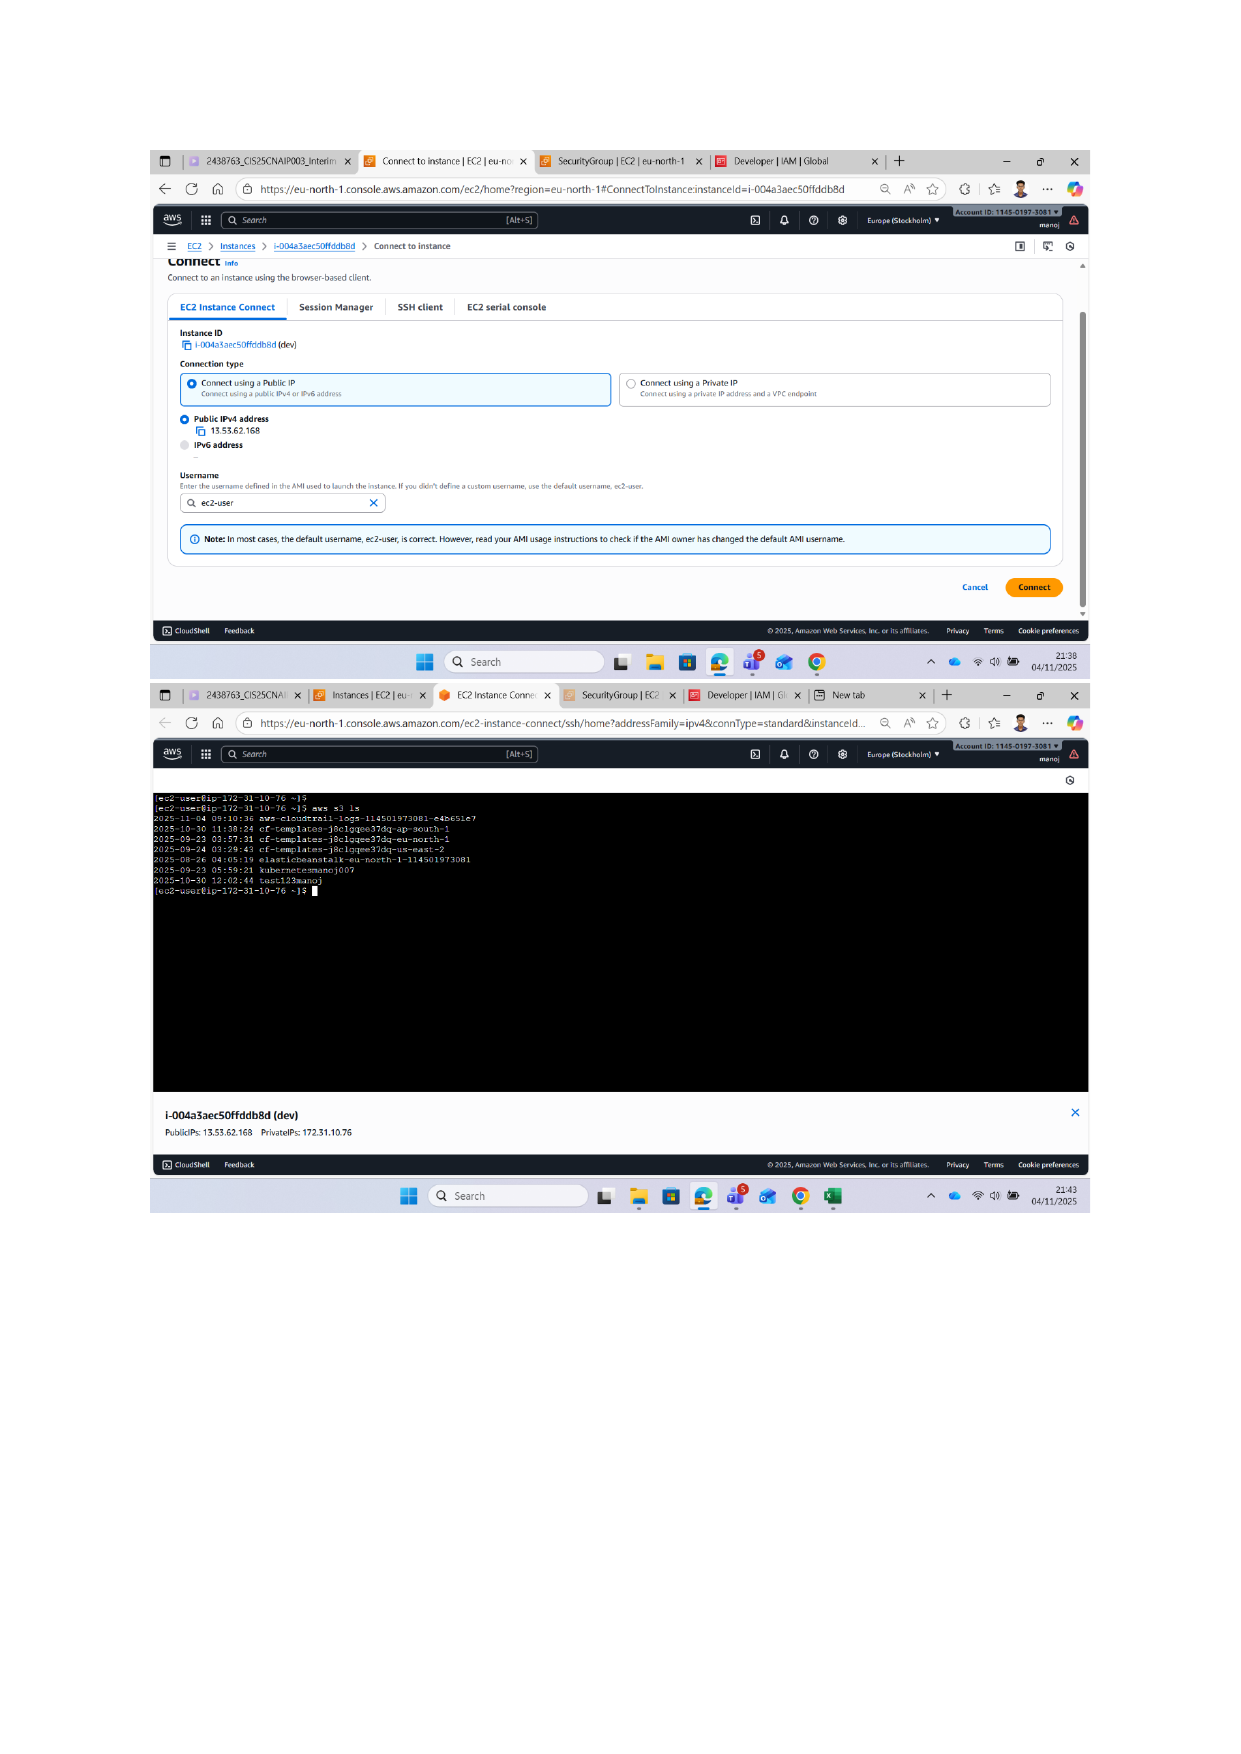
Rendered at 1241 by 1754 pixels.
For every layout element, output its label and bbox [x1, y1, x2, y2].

picture [150, 150, 1091, 679]
picture [150, 683, 1091, 1213]
